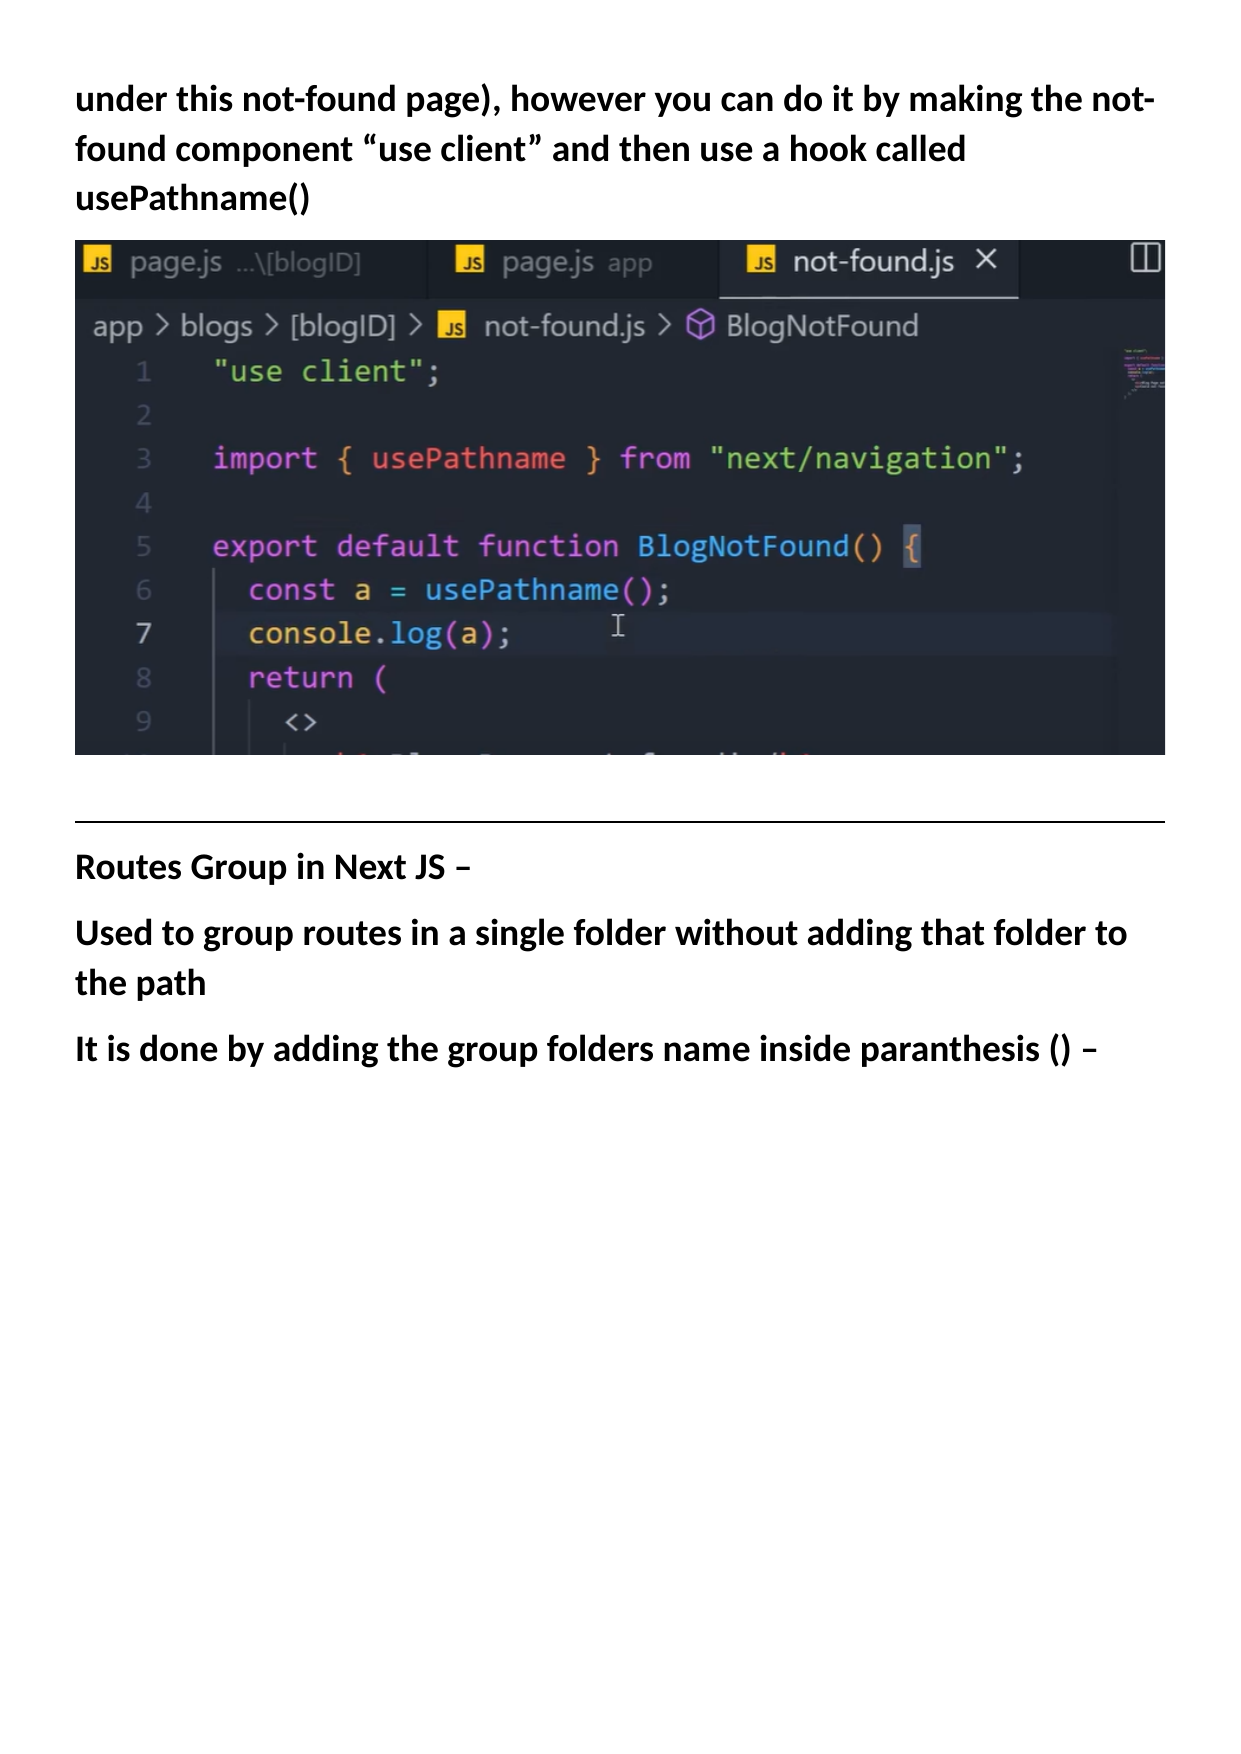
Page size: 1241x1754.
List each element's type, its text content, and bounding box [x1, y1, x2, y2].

text It is done by adding the group folders name inside paranthesis () – [75, 1025, 1165, 1071]
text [75, 75, 1165, 220]
picture [75, 240, 1166, 755]
text Used to group routes in a single folder without adding that folder to the path [75, 909, 1165, 1004]
text Routes Group in Next JS – [75, 843, 1165, 889]
